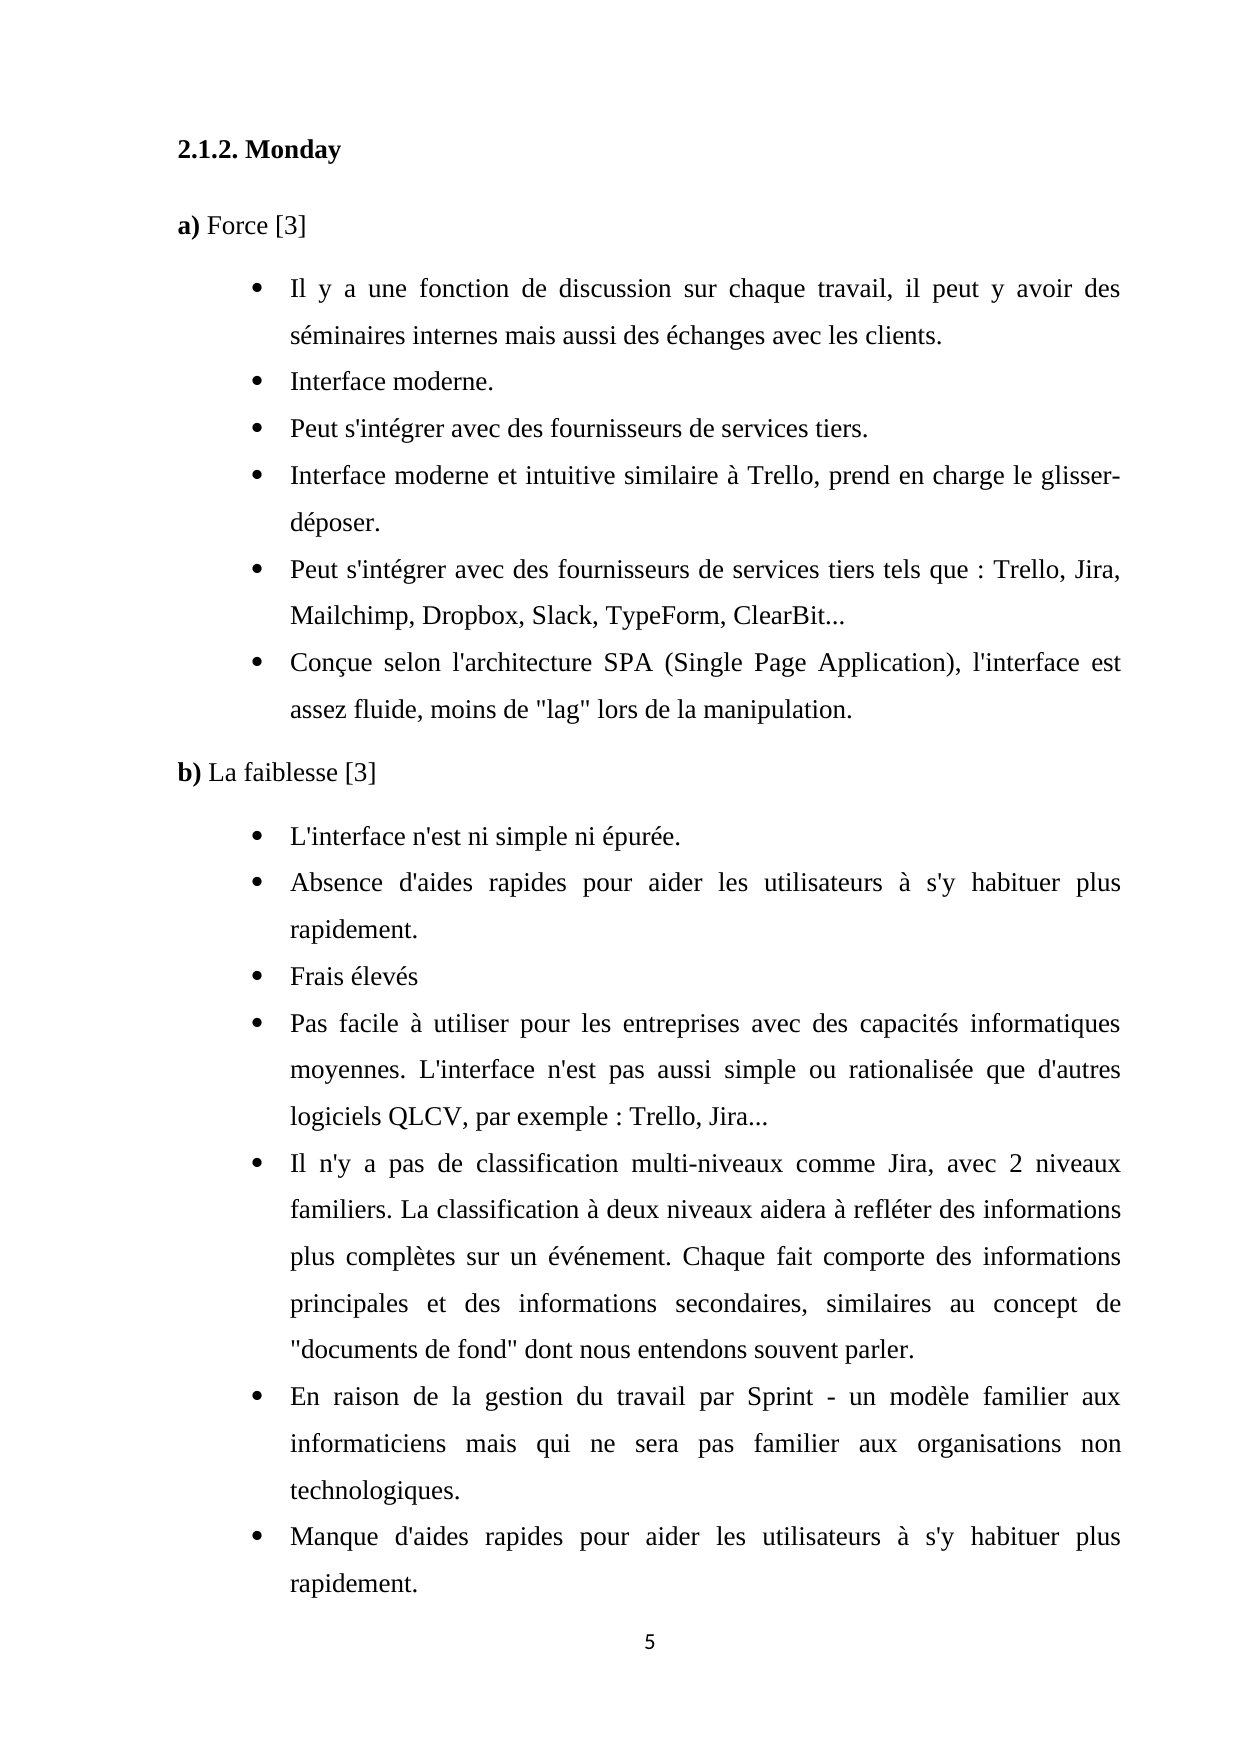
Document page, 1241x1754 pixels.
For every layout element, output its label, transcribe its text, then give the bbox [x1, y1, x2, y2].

list Pas facile à utiliser pour les entreprises avec des capacités informatiques moyennes. L'interface n'est pas aussi simple ou rationalisée que d'autres logiciels QLCV, par exemple : Trello, Jira... [252, 1007, 1122, 1131]
list Il n'y a pas de classification multi-niveaux comme Jira, avec 2 niveaux familiers. La classification à deux niveaux aidera à refléter des informations plus complètes sur un événement. Chaque fait comporte des informations principales et des informations secondaires, similaires au concept de "documents de fond" dont nous entendons souvent parler. [252, 1147, 1122, 1365]
text b) La faiblesse [3] [177, 756, 1122, 787]
list En raison de la gestion du travail par Sprint - un modèle familier aux informaticiens mais qui ne sera pas familier aux organisations non technologiques. [252, 1380, 1122, 1505]
list Frais élevés [252, 960, 1122, 991]
list L'interface n'est ni simple ni épurée. [252, 819, 1122, 851]
list Absence d'aides rapides pour aider les utilisateurs à s'y habituer plus rapidement. [252, 866, 1122, 944]
list Conçue selon l'architecture SPA (Single Page Application), l'interface est assez fluide, moins de "lag" lors de la manipulation. [252, 646, 1122, 724]
list Peut s'intégrer avec des fournisseurs de services tiers tels que : Trello, Jira, Mailchimp, Dropbox, Slack, TypeForm, ClearBit... [252, 553, 1122, 631]
subtitle 2.1.2. Monday [177, 133, 1122, 164]
list Il y a une fonction de discussion sur chaque travail, il peut y avoir des séminaires internes mais aussi des échanges avec les clients. [252, 272, 1122, 350]
list Interface moderne et intuitive similaire à Trello, prend en charge le glisser-déposer. [252, 459, 1122, 537]
list Manque d'aides rapides pour aider les utilisateurs à s'y habituer plus rapidement. [252, 1520, 1122, 1598]
text a) Force [3] [177, 209, 1122, 240]
list Peut s'intégrer avec des fournisseurs de services tiers. [252, 412, 1122, 444]
list Interface moderne. [252, 366, 1122, 397]
